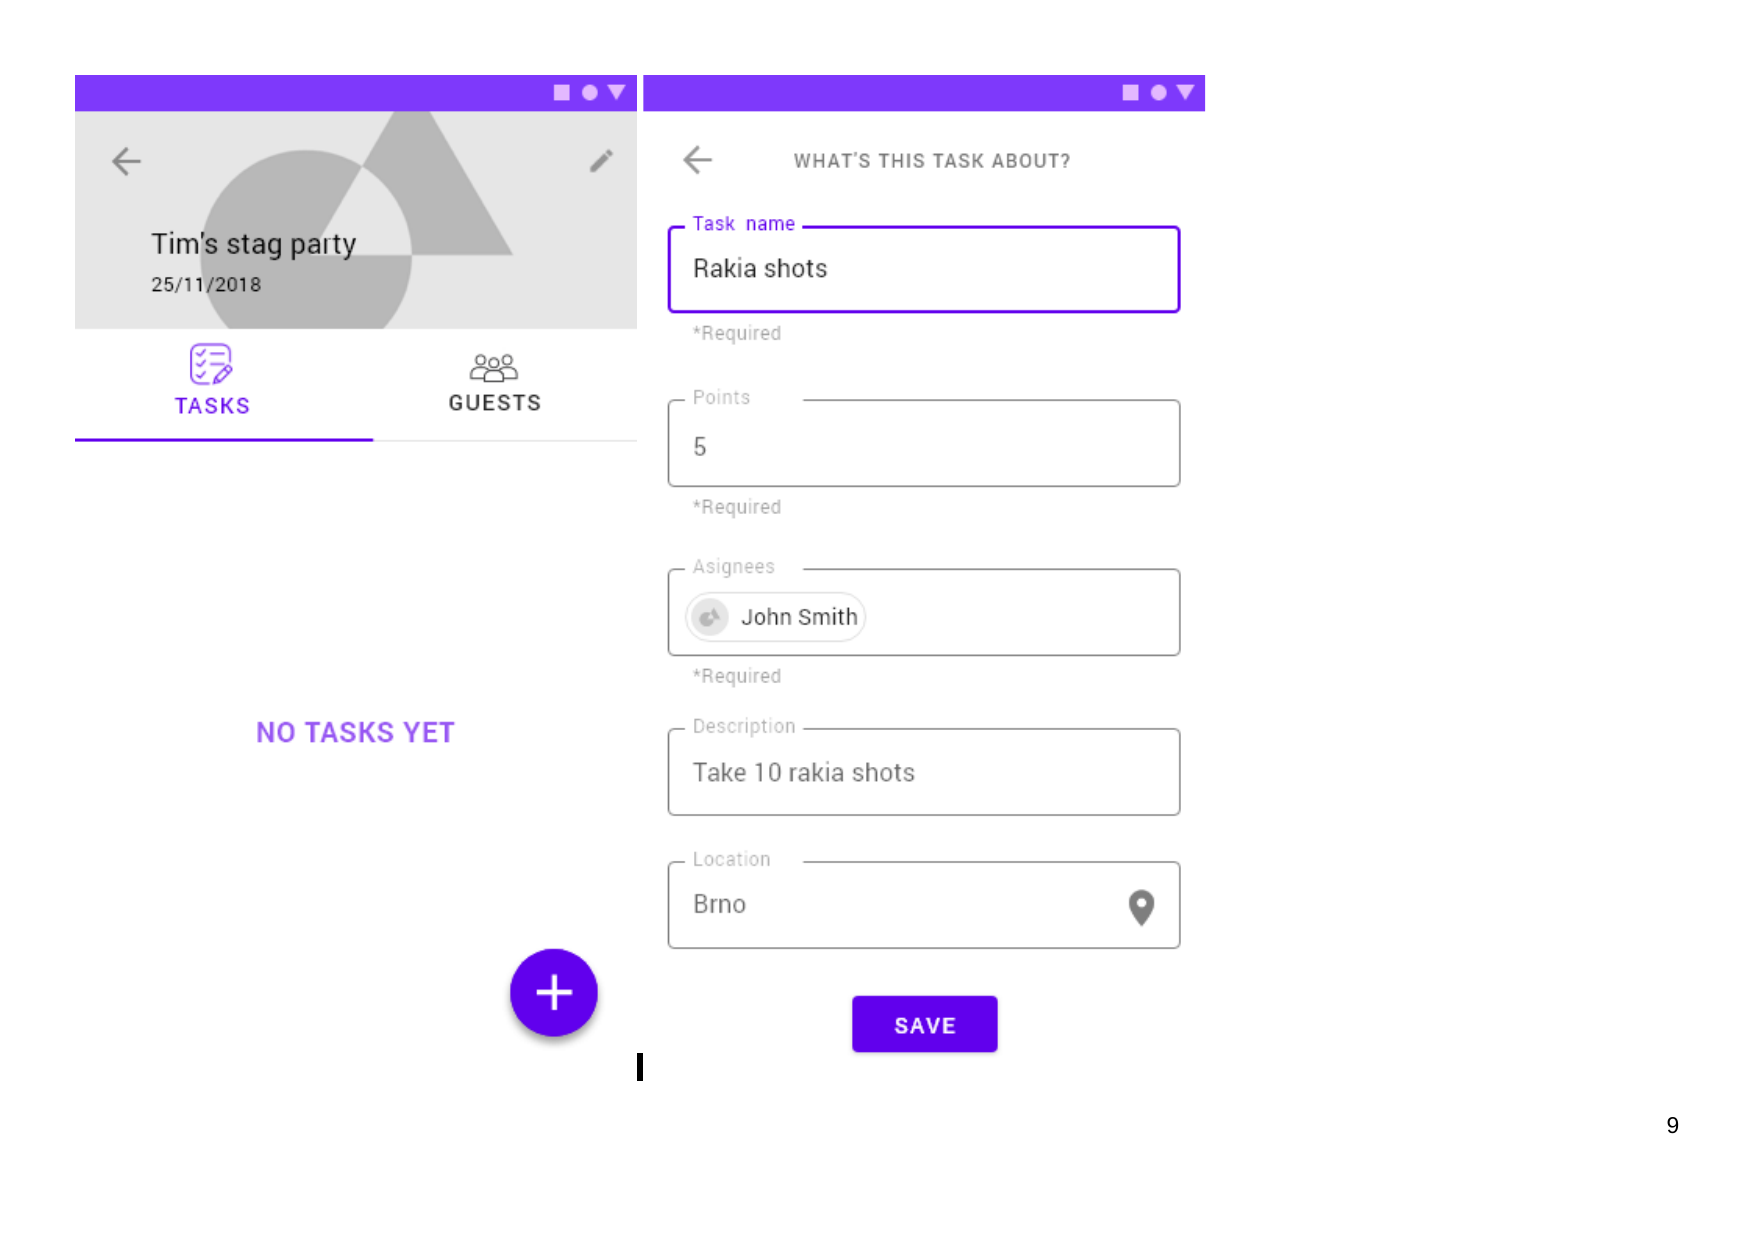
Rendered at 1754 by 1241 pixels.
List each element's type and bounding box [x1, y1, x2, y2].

picture [643, 75, 1206, 1076]
picture [75, 75, 637, 1076]
